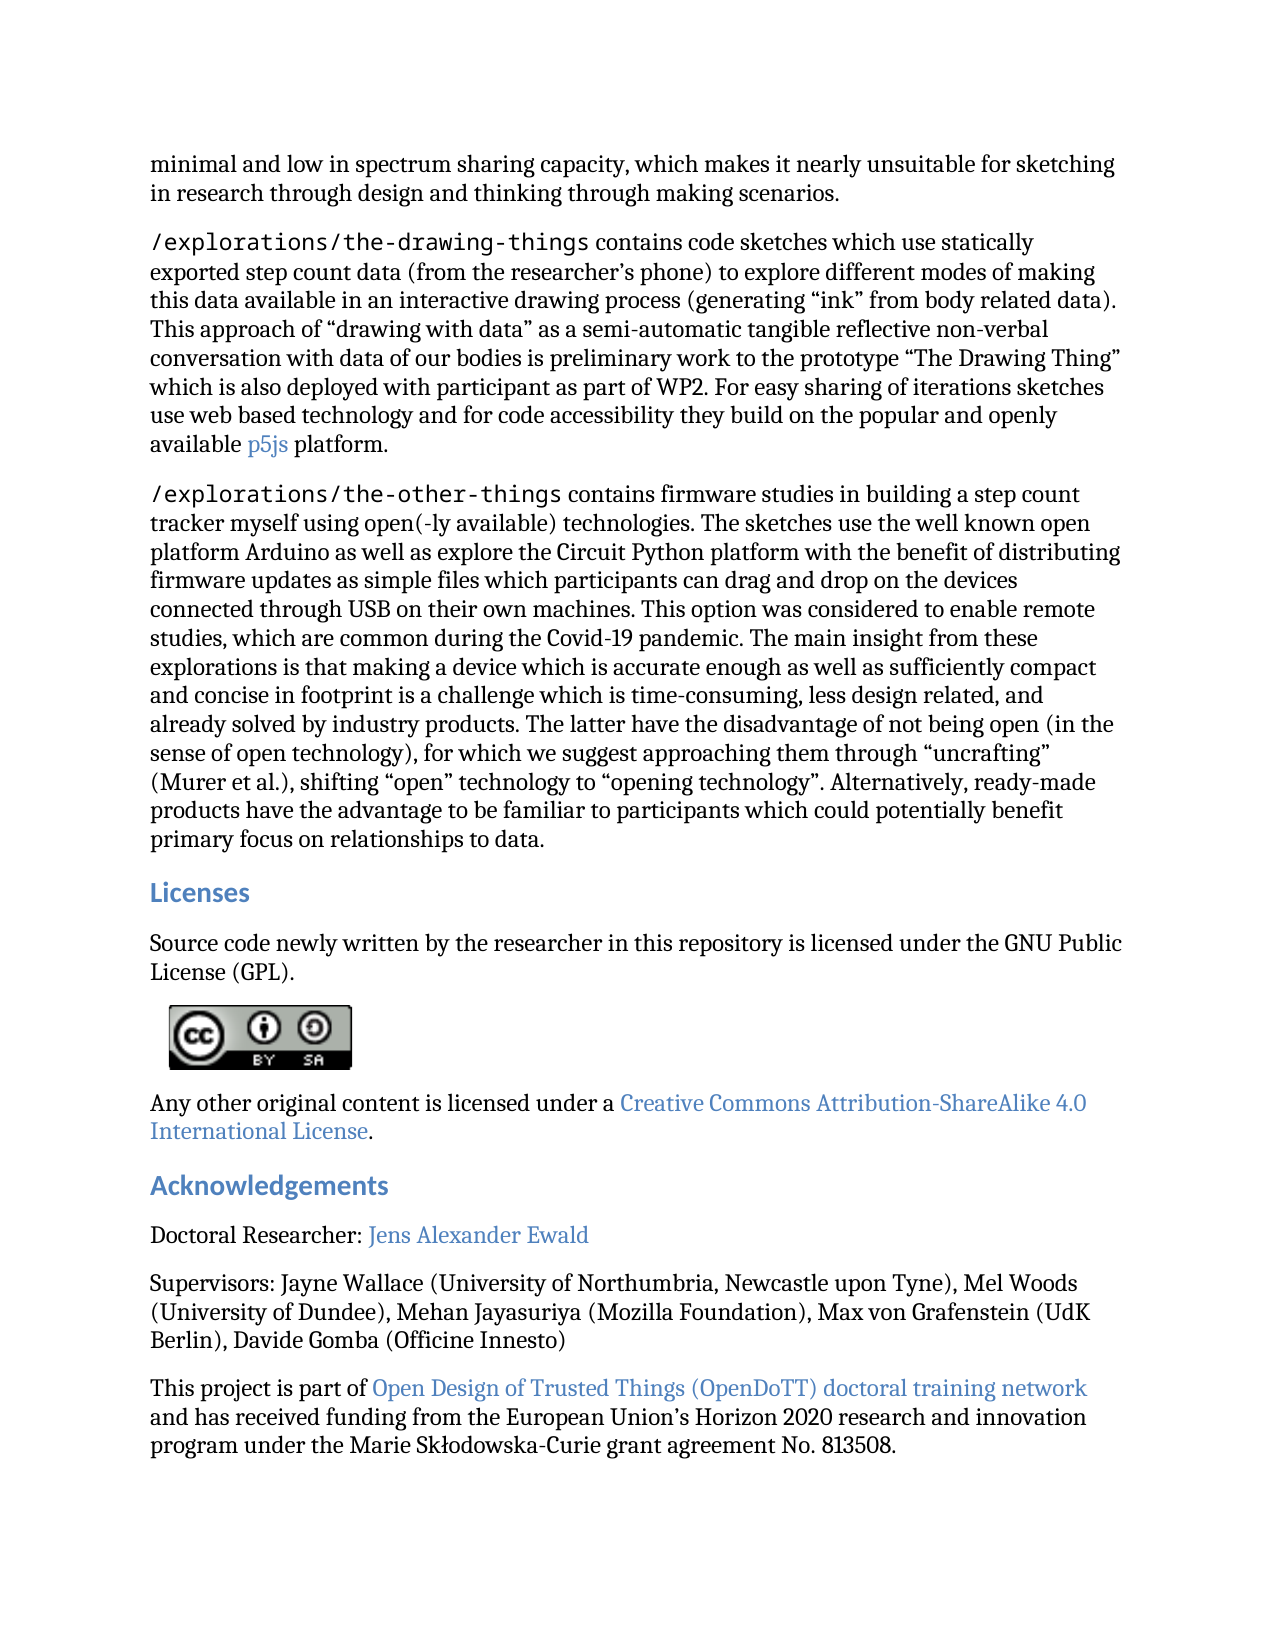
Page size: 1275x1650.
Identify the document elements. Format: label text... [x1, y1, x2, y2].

text /explorations/the-other-things contains firmware studies in building a step count tracker myself using open(-ly available) technologies. The sketches use the well known open platform Arduino as well as explore the Circuit Python platform with the benefit of distributing firmware updates as simple files which participants can drag and drop on the devices connected through USB on their own machines. This option was considered to enable remote studies, which are common during the Covid-19 pandemic. The main insight from these explorations is that making a device which is accurate enough as well as sufficiently compact and concise in footprint is a challenge which is time-consuming, less design related, and already solved by industry products. The latter have the disadvantage of not being open (in the sense of open technology), for which we suggest approaching them through “uncrafting” (Murer et al.), shifting “open” technology to “opening technology”. Alternatively, ready-made products have the advantage to be familiar to participants which could potentially benefit primary focus on relationships to data. [150, 477, 1125, 854]
subtitle Acknowledgements [150, 1167, 1125, 1202]
text Any other original content is licensed under a Creative Commons Attribution-ShareAlike 4.0 International License. [150, 1088, 1125, 1146]
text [150, 150, 1125, 207]
text Doctoral Researcher: Jens Alexander Ewald [150, 1221, 1125, 1250]
text This project is part of Open Design of Trusted Things (OpenDoTT) doctoral training network and has received funding from the European Union’s Horizon 2020 research and innovation program under the Marie Skłodowska-Curie grant agreement No. 813508. [150, 1374, 1125, 1460]
subtitle Licenses [150, 874, 1125, 910]
text Source code newly written by the researcher in this repository is licensed under the GNU Public License (GPL). [150, 929, 1125, 986]
text /explorations/the-drawing-things contains code sketches which use statically exported step count data (from the researcher’s phone) to explore different modes of making this data available in an interactive drawing process (generating “ink” from body related data). This approach of “drawing with data” as a semi-automatic tangible reflective non-verbal conversation with data of our bodies is preliminary work to the prototype “The Drawing Thing” which is also deployed with participant as part of WP2. For easy sharing of iterations sketches use web based technology and for code accessibility they build on the popular and openly available p5js platform. [150, 226, 1125, 459]
picture [168, 1005, 353, 1070]
text Supervisors: Jayne Wallace (University of Northumbria, Newcastle upon Tyne), Mel Woods (University of Dundee), Mehan Jayasuriya (Mozilla Foundation), Max von Grafenstein (UdK Berlin), Davide Gomba (Officine Innesto) [150, 1269, 1125, 1355]
